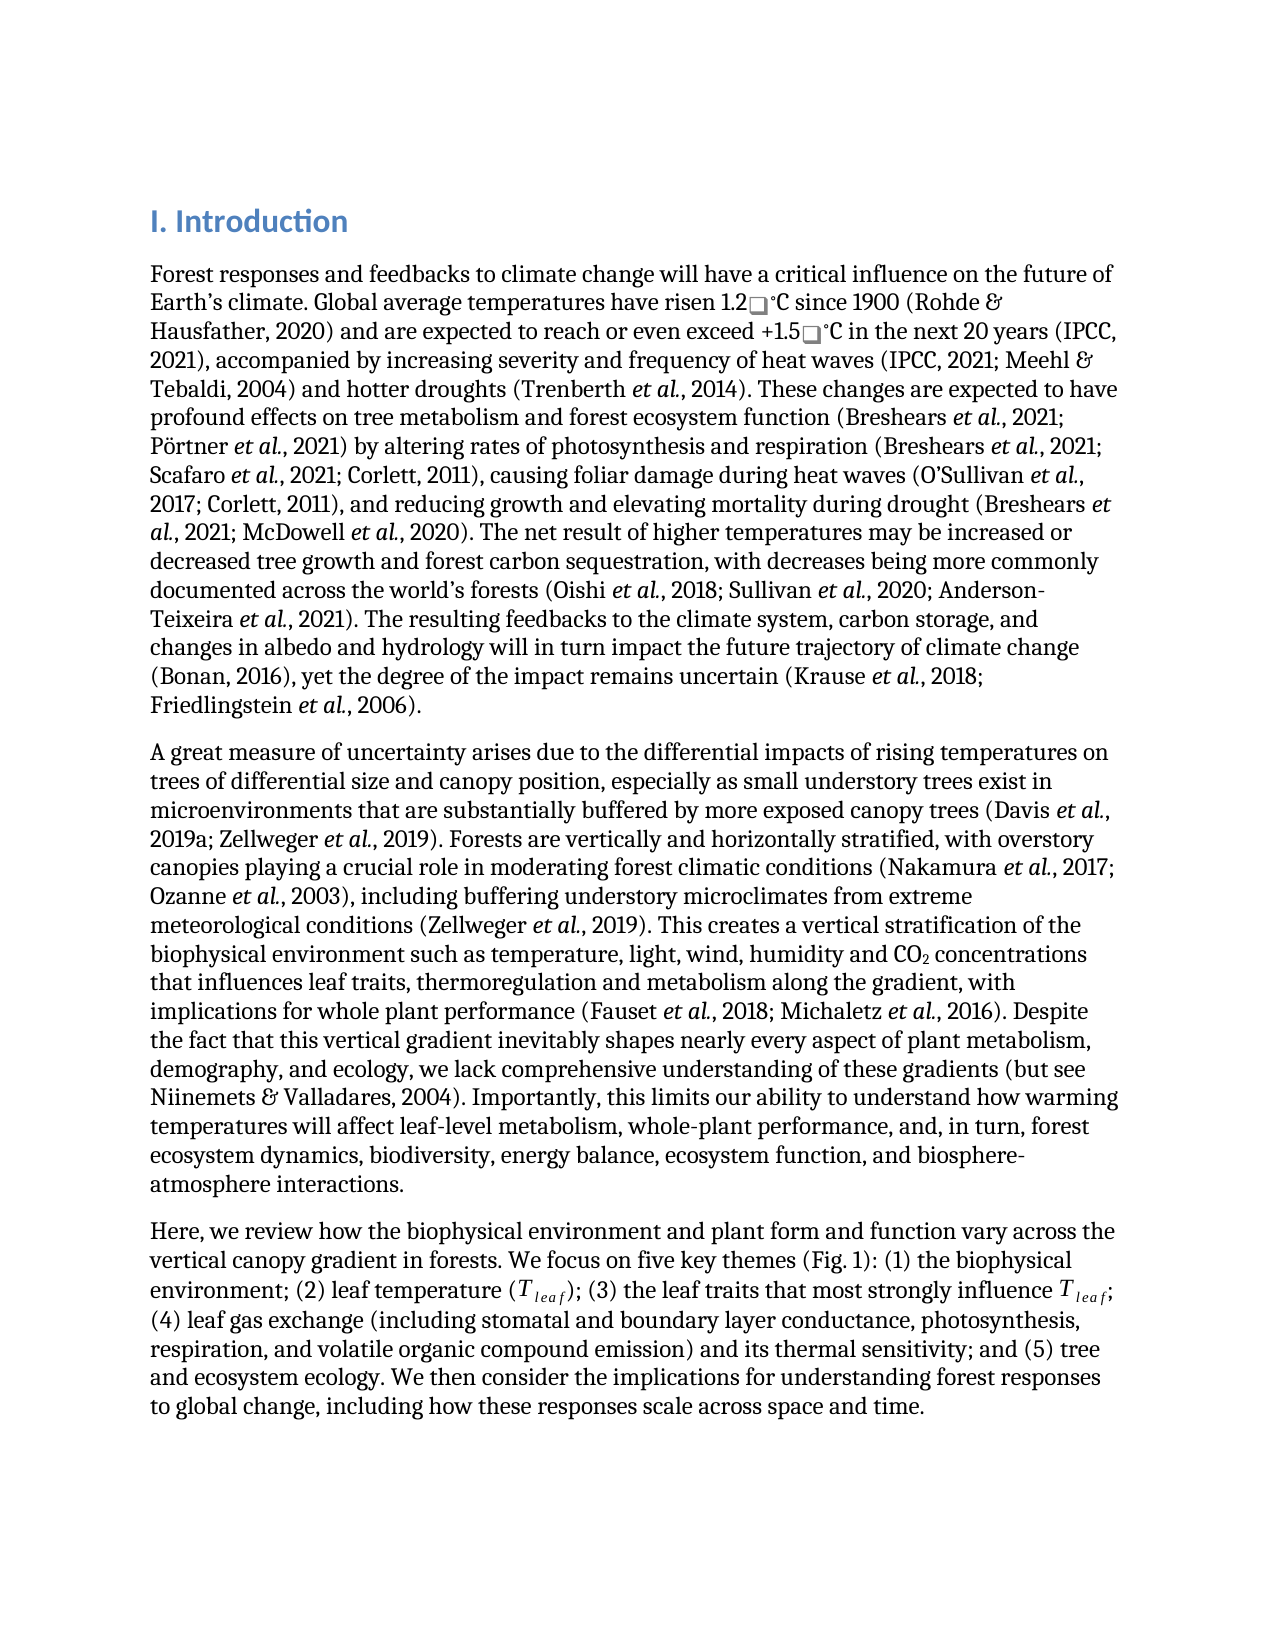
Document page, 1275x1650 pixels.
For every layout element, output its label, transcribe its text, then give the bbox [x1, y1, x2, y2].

text Here, we review how the biophysical environment and plant form and function vary across the vertical canopy gradient in forests. We focus on five key themes (Fig. 1): (1) the biophysical environment; (2) leaf temperature (); (3) the leaf traits that most strongly influence ; (4) leaf gas exchange (including stomatal and boundary layer conductance, photosynthesis, respiration, and volatile organic compound emission) and its thermal sensitivity; and (5) tree and ecosystem ecology. We then consider the implications for understanding forest responses to global change, including how these responses scale across space and time. [150, 1217, 1125, 1421]
text A great measure of uncertainty arises due to the differential impacts of rising temperatures on trees of differential size and canopy position, especially as small understory trees exist in microenvironments that are substantially buffered by more exposed canopy trees (Davis et al., 2019a; Zellweger et al., 2019). Forests are vertically and horizontally stratified, with overstory canopies playing a crucial role in moderating forest climatic conditions (Nakamura et al., 2017; Ozanne et al., 2003), including buffering understory microclimates from extreme meteorological conditions (Zellweger et al., 2019). This creates a vertical stratification of the biophysical environment such as temperature, light, wind, humidity and CO2 concentrations that influences leaf traits, thermoregulation and metabolism along the gradient, with implications for whole plant performance (Fauset et al., 2018; Michaletz et al., 2016). Despite the fact that this vertical gradient inevitably shapes nearly every aspect of plant metabolism, demography, and ecology, we lack comprehensive understanding of these gradients (but see Niinemets & Valladares, 2004). Importantly, this limits our ability to understand how warming temperatures will affect leaf-level metabolism, whole-plant performance, and, in turn, forest ecosystem dynamics, biodiversity, energy balance, ecosystem function, and biosphere-atmosphere interactions. [150, 738, 1125, 1198]
subtitle I. Introduction [150, 200, 1125, 241]
text Forest responses and feedbacks to climate change will have a critical influence on the future of Earth’s climate. Global average temperatures have risen 1.2C since 1900 (Rohde & Hausfather, 2020) and are expected to reach or even exceed +1.5C in the next 20 years (IPCC, 2021), accompanied by increasing severity and frequency of heat waves (IPCC, 2021; Meehl & Tebaldi, 2004) and hotter droughts (Trenberth et al., 2014). These changes are expected to have profound effects on tree metabolism and forest ecosystem function (Breshears et al., 2021; Pörtner et al., 2021) by altering rates of photosynthesis and respiration (Breshears et al., 2021; Scafaro et al., 2021; Corlett, 2011), causing foliar damage during heat waves (O’Sullivan et al., 2017; Corlett, 2011), and reducing growth and elevating mortality during drought (Breshears et al., 2021; McDowell et al., 2020). The net result of higher temperatures may be increased or decreased tree growth and forest carbon sequestration, with decreases being more commonly documented across the world’s forests (Oishi et al., 2018; Sullivan et al., 2020; Anderson-Teixeira et al., 2021). The resulting feedbacks to the climate system, carbon storage, and changes in albedo and hydrology will in turn impact the future trajectory of climate change (Bonan, 2016), yet the degree of the impact remains uncertain (Krause et al., 2018; Friedlingstein et al., 2006). [150, 259, 1125, 719]
